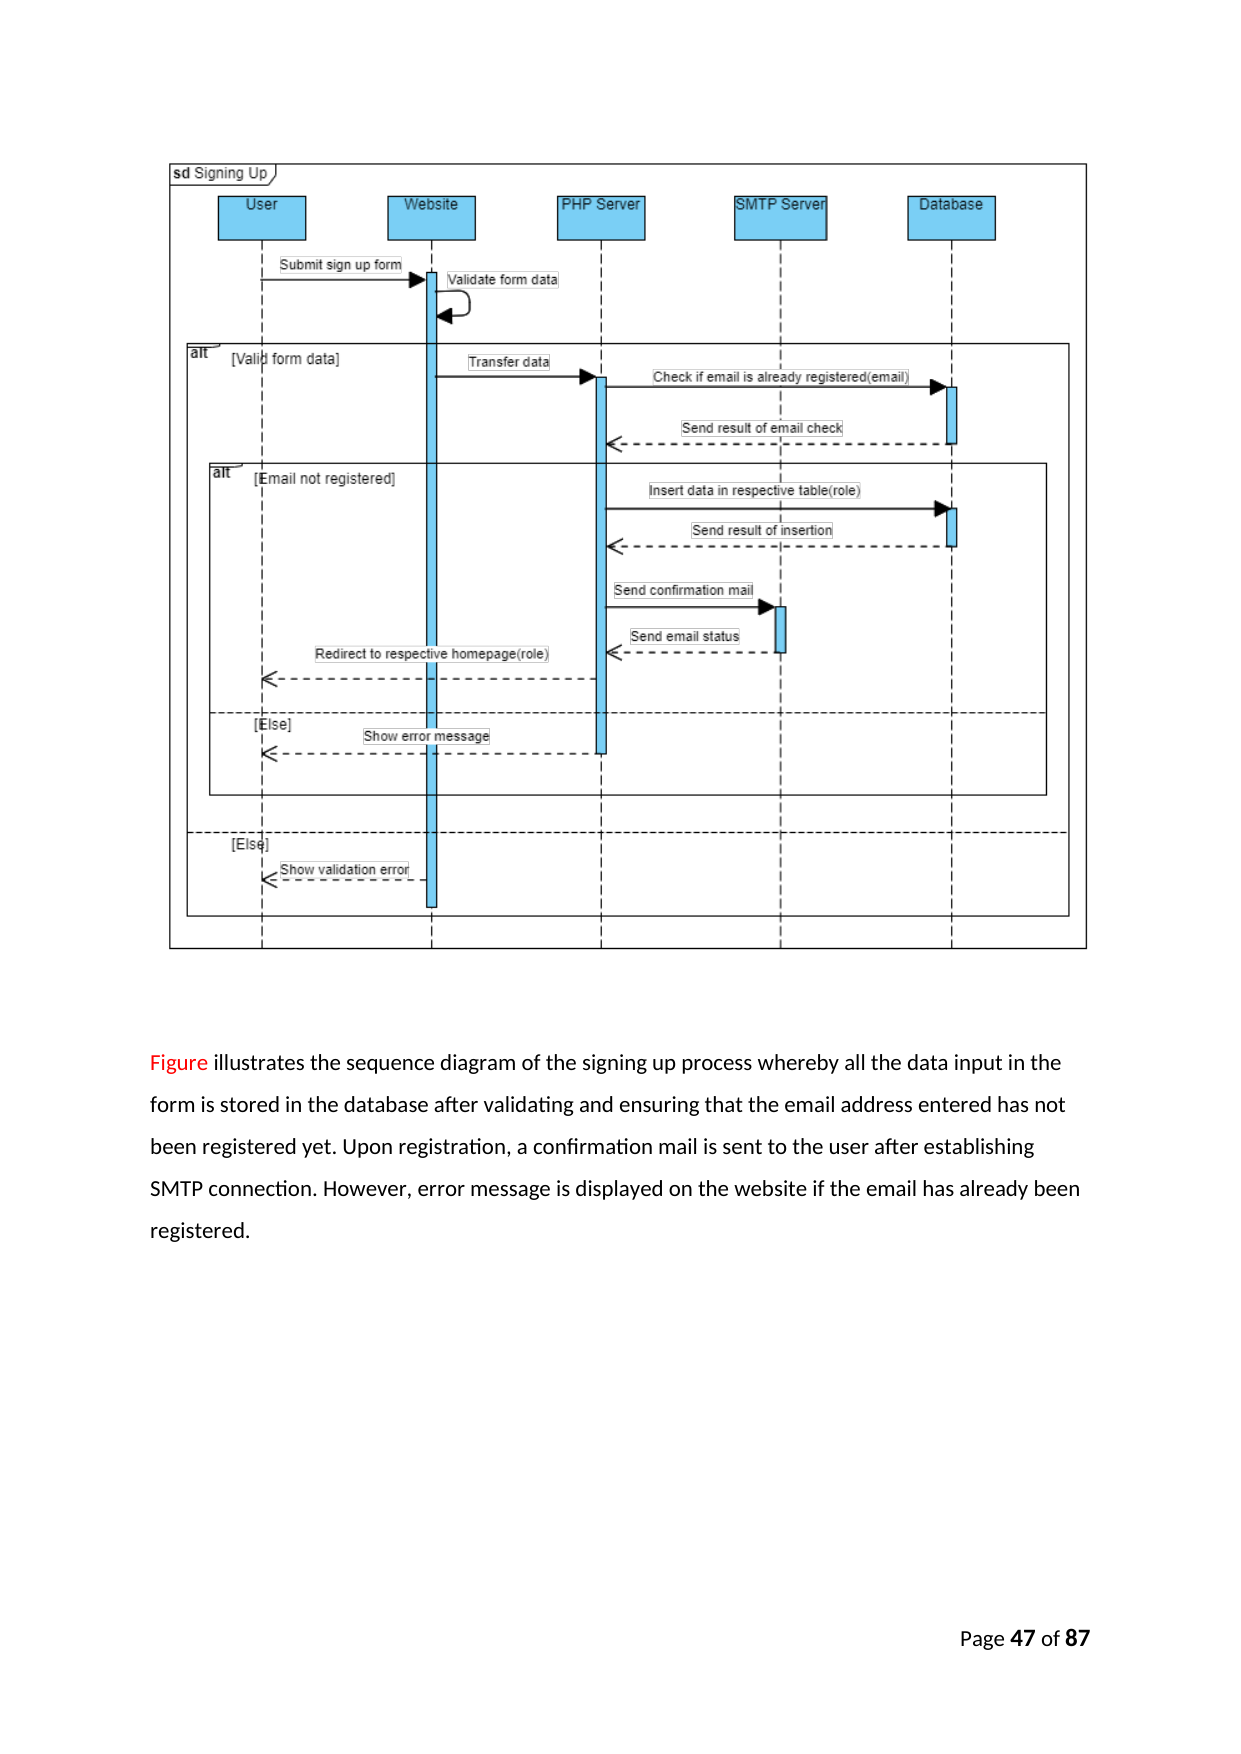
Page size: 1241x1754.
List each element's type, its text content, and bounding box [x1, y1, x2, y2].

text Figure illustrates the sequence diagram of the signing up process whereby all the data input in the form is stored in the database after validating and ensuring that the email address entered has not been registered yet. Upon registration, a confirmation mail is sent to the user after establishing SMTP connection. However, error message is displayed on the website if the email has already been registered. [150, 1048, 1090, 1244]
picture [150, 150, 1095, 959]
